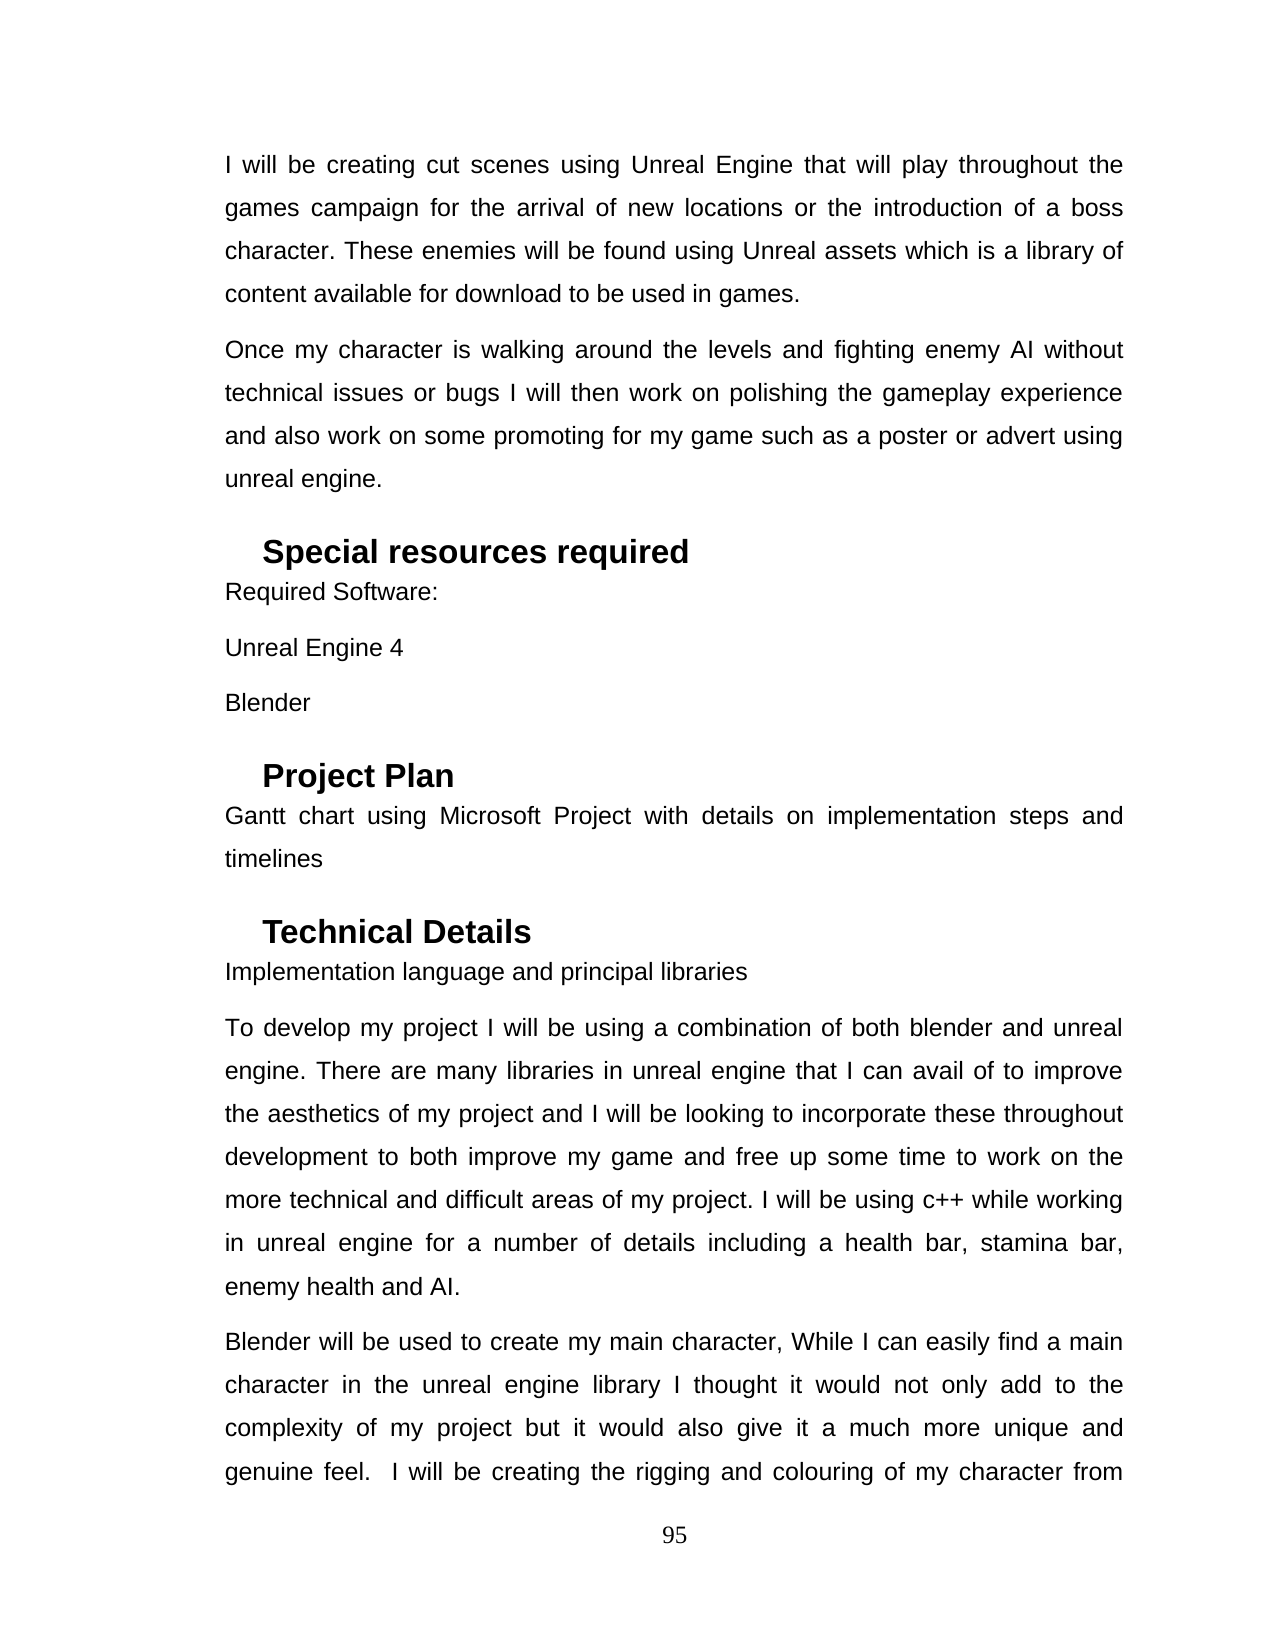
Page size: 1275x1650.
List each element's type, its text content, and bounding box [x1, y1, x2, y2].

text Required Software: [224, 577, 1125, 606]
text Gantt chart using Microsoft Project with details on implementation steps and timelines [224, 801, 1125, 873]
subtitle Project Plan [262, 757, 1125, 795]
text Blender [224, 688, 1125, 717]
subtitle Special resources required [262, 532, 1125, 571]
text I will be creating cut scenes using Unreal Engine that will play throughout the games campaign for the arrival of new locations or the introduction of a boss character. These enemies will be found using Unreal assets which is a library of content available for download to be used in games. [224, 150, 1125, 308]
text Once my character is walking around the levels and fighting enemy AI without technical issues or bugs I will then work on polishing the gameplay experience and also work on some promoting for my game such as a poster or advert using unreal engine. [224, 335, 1125, 493]
subtitle Technical Details [262, 912, 1125, 951]
text Unreal Engine 4 [224, 633, 1125, 662]
text Implementation language and principal libraries [224, 957, 1125, 986]
text To develop my project I will be using a combination of both blender and unreal engine. There are many libraries in unreal engine that I can avail of to improve the aesthetics of my project and I will be looking to incorporate these throughout development to both improve my game and free up some time to work on the more technical and difficult areas of my project. I will be using c++ while working in unreal engine for a number of details including a health bar, stamina bar, enemy health and AI. [224, 1013, 1125, 1300]
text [224, 1327, 1125, 1485]
